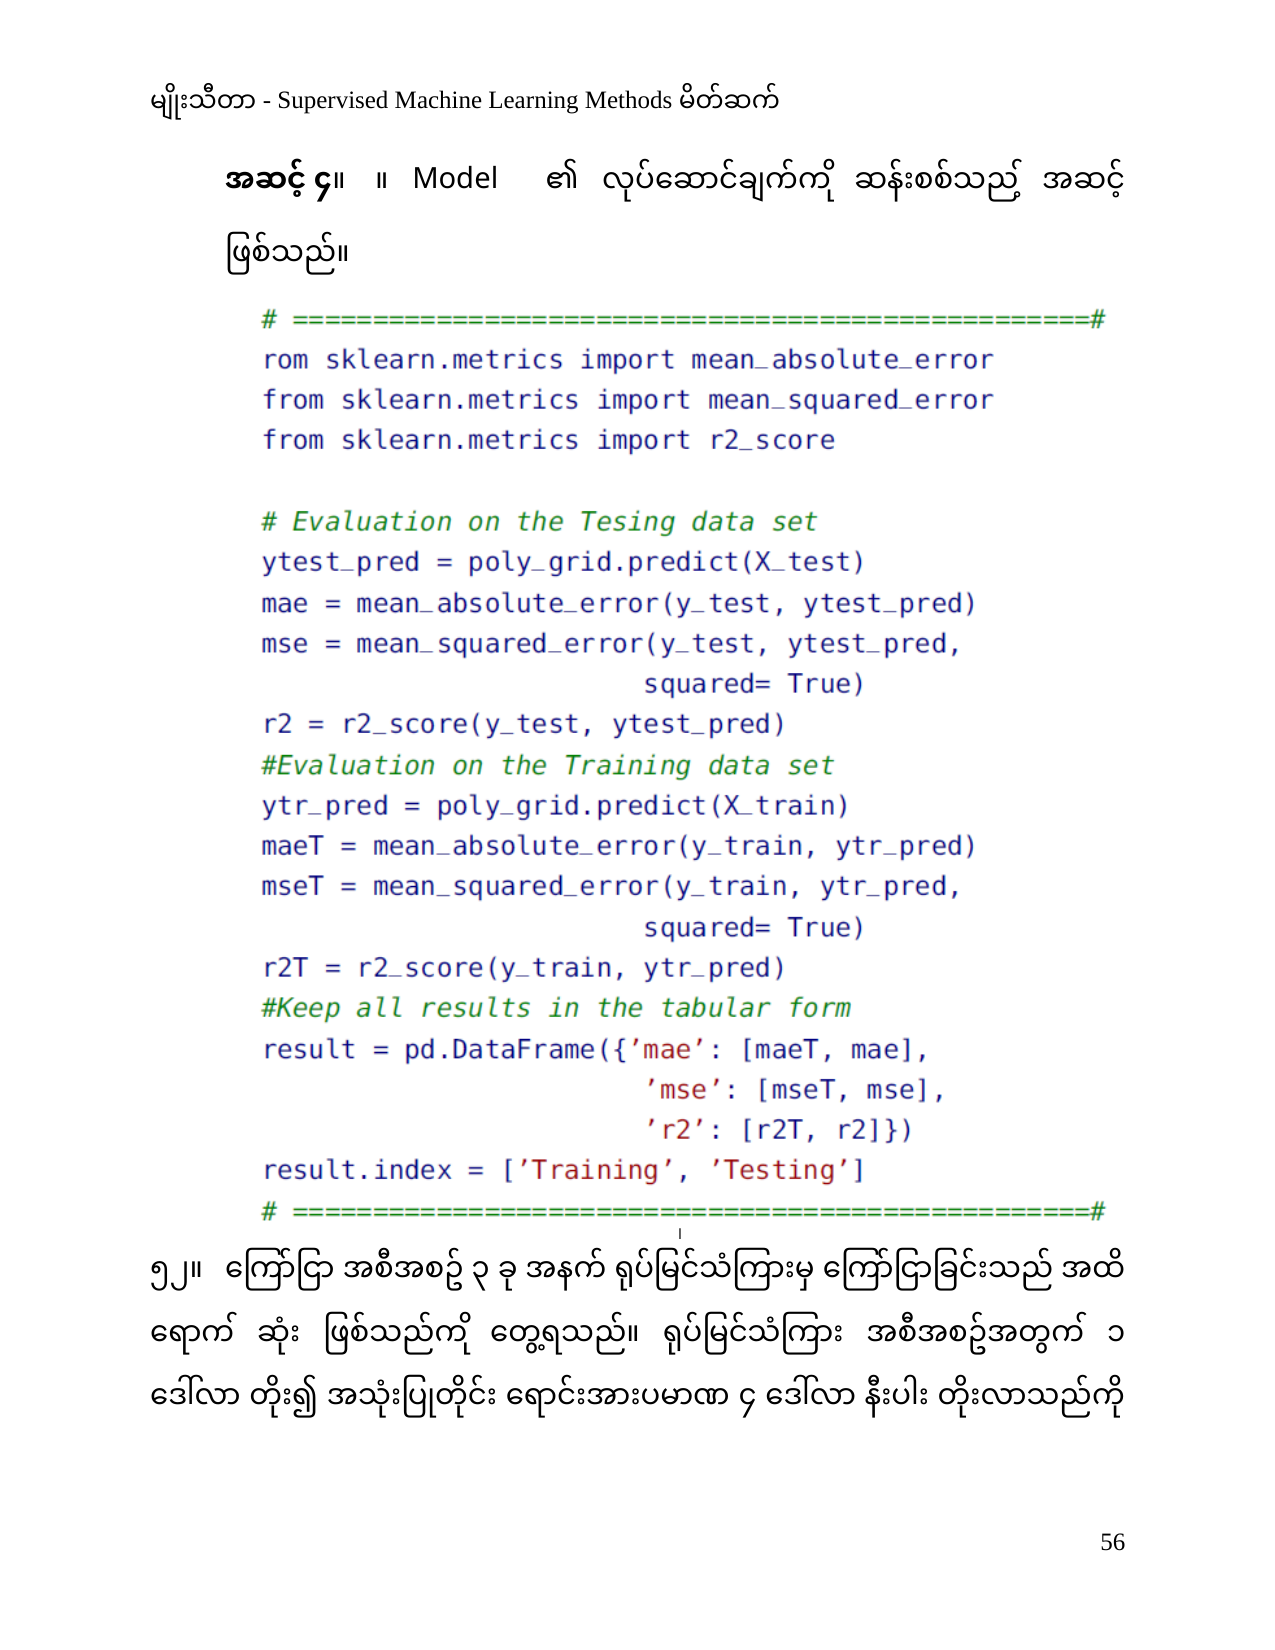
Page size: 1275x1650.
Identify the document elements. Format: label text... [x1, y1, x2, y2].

text အဆင့် ၄။ ။ Model ၏ လုပ်ဆောင်ချက်ကို ဆန်းစစ်သည့် အဆင့်ဖြစ်သည်။ [225, 150, 1125, 287]
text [150, 1239, 1125, 1430]
